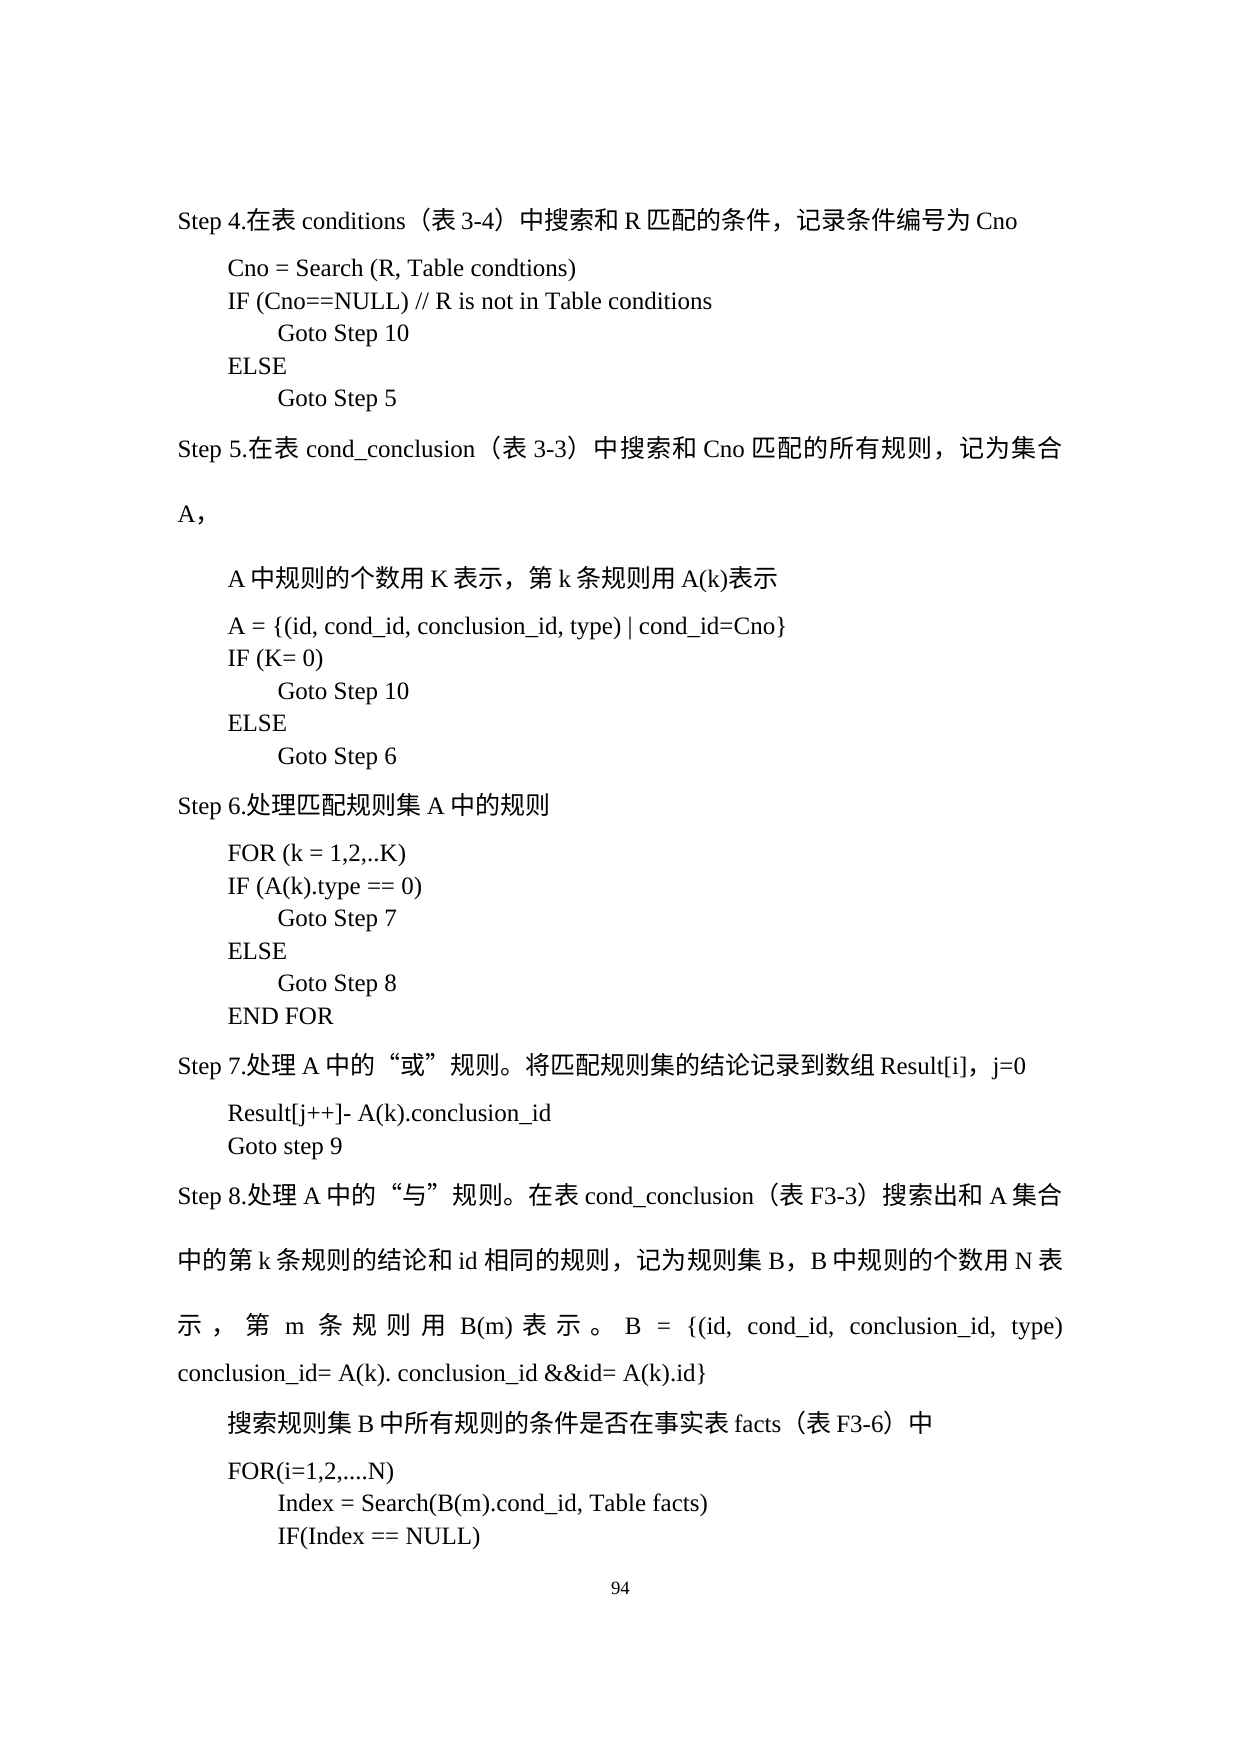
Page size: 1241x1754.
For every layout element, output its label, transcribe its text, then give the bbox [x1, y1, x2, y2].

text Index = Search(B(m).cond_id, Table facts) [177, 1486, 1063, 1519]
text END FOR [177, 999, 1063, 1031]
text Step 8.处理A中的“与”规则。在表cond_conclusion（表F3-3）搜索出和A集合中的第k条规则的结论和id 相同的规则，记为规则集B，B中规则的个数用N表示，第m条规则用B(m)表示。B = {(id, cond_id, conclusion_id, type) conclusion_id= A(k). conclusion_id &&id= A(k).id} [177, 1161, 1063, 1389]
text FOR(i=1,2,....N) [177, 1454, 1063, 1486]
text A = {(id, cond_id, conclusion_id, type) | cond_id=Cno} [177, 609, 1063, 641]
text Cno = Search (R, Table condtions) [177, 251, 1063, 284]
text Goto Step 7 [177, 901, 1063, 934]
text Result[j++]- A(k).conclusion_id [177, 1096, 1063, 1129]
text ELSE [177, 349, 1063, 381]
text Goto Step 8 [177, 966, 1063, 999]
text Step 7.处理A中的“或”规则。将匹配规则集的结论记录到数组Result[i]，j=0 [177, 1031, 1063, 1096]
text Goto Step 10 [177, 674, 1063, 706]
text ELSE [177, 706, 1063, 739]
text Goto Step 5 [177, 381, 1063, 414]
text IF (A(k).type == 0) [177, 869, 1063, 901]
text Goto Step 10 [177, 316, 1063, 349]
text Step 5.在表cond_conclusion（表3-3）中搜索和Cno匹配的所有规则，记为集合A， [177, 414, 1063, 544]
text Goto Step 6 [177, 739, 1063, 771]
text Step 4.在表conditions（表3-4）中搜索和R匹配的条件，记录条件编号为Cno [177, 186, 1063, 251]
text Step 6.处理匹配规则集A中的规则 [177, 771, 1063, 836]
text A中规则的个数用K表示，第k条规则用A(k)表示 [177, 544, 1063, 609]
text IF (Cno==NULL) // R is not in Table conditions [177, 284, 1063, 316]
text Goto step 9 [177, 1129, 1063, 1161]
text 搜索规则集B中所有规则的条件是否在事实表facts（表F3-6）中 [177, 1389, 1063, 1454]
text IF (K= 0) [177, 641, 1063, 674]
text IF(Index == NULL) [177, 1519, 1063, 1551]
text ELSE [177, 934, 1063, 966]
text FOR (k = 1,2,..K) [177, 836, 1063, 869]
